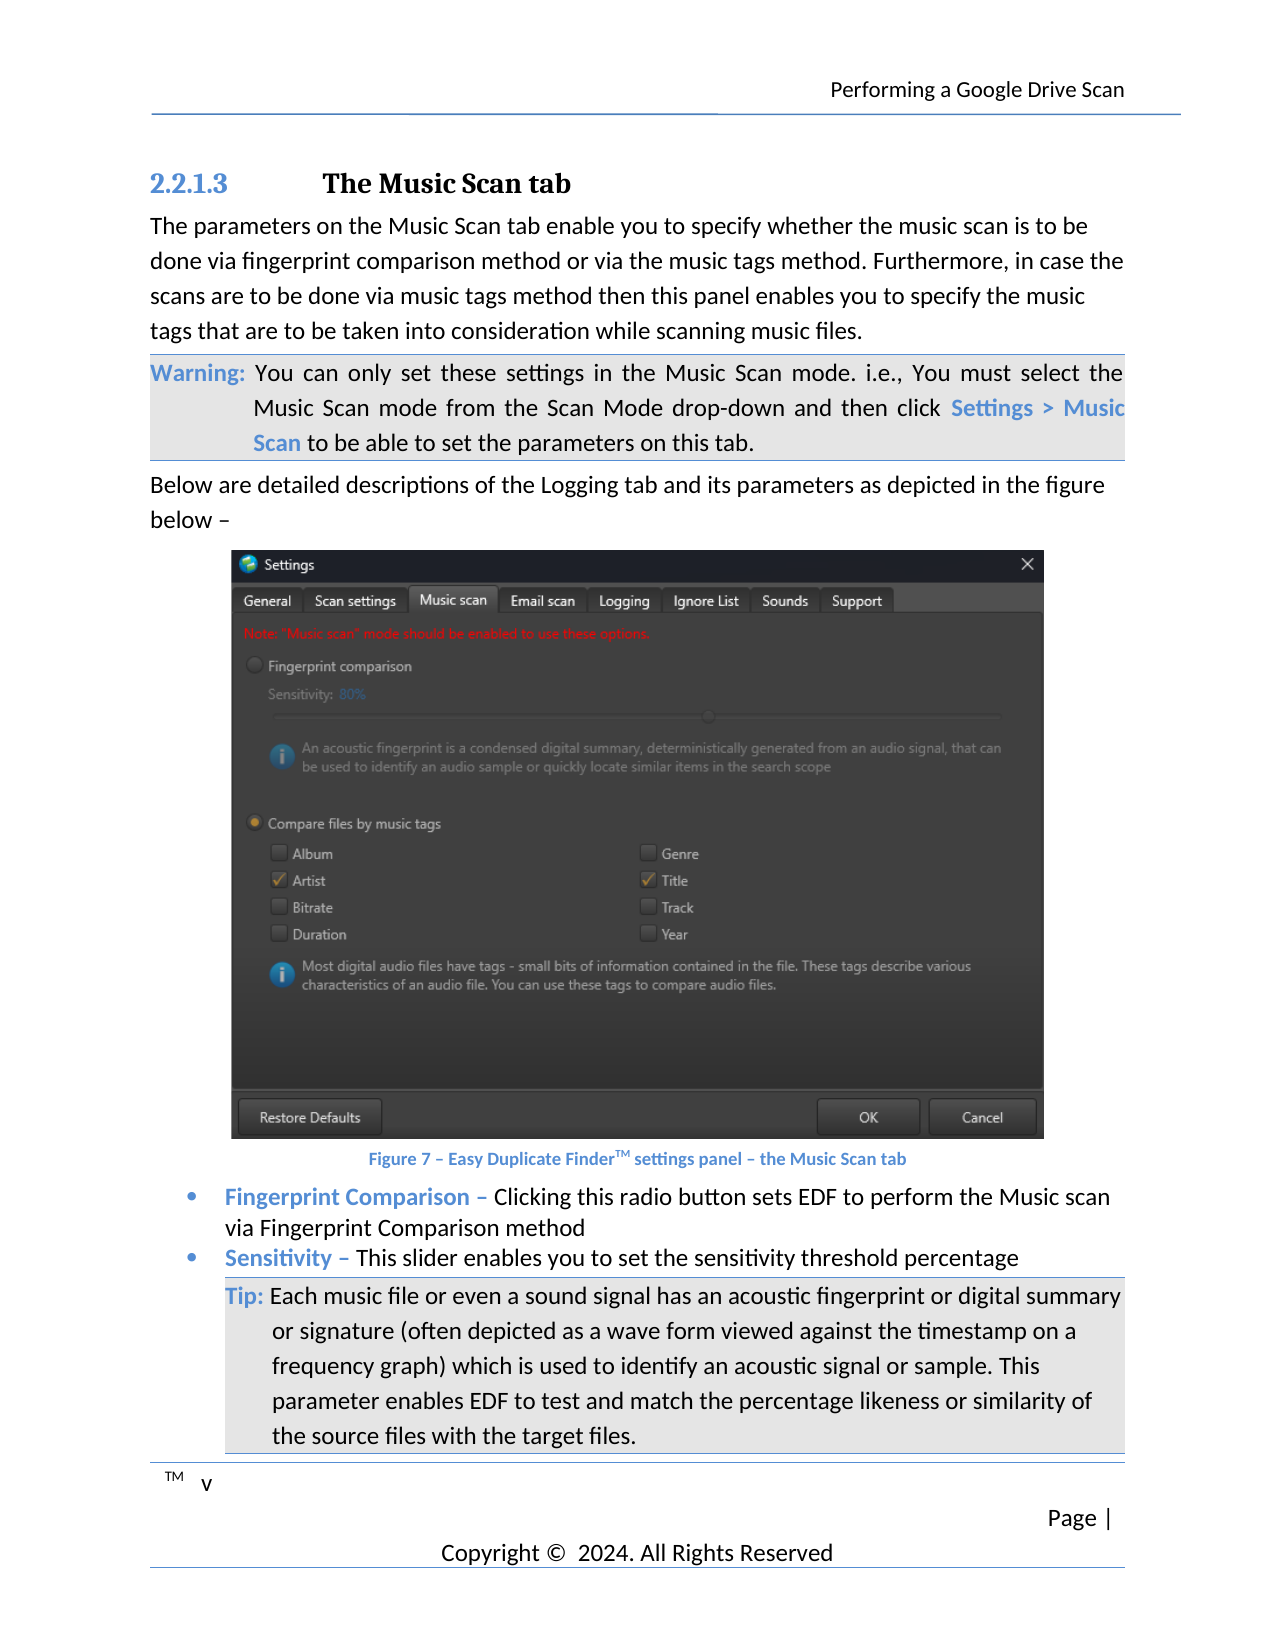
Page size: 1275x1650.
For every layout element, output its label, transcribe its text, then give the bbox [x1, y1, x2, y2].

text Tip: Each music file or even a sound signal has an acoustic fingerprint or digital summary or signature (often depicted as a wave form viewed against the timestamp on a frequency graph) which is used to identify an acoustic signal or sample. This parameter enables EDF to test and match the percentage likeness or similarity of the source files with the target files. [225, 1278, 1125, 1453]
list Sensitivity – This slider enables you to set the sensitivity threshold percentage [187, 1242, 1125, 1273]
subtitle The Music Scan tab [150, 167, 1125, 201]
text Below are detailed descriptions of the Logging tab and its parameters as depicted in the figure below – [150, 470, 1125, 535]
picture [231, 550, 1044, 1139]
list Fingerprint Comparison – Clicking this radio button sets EDF to perform the Music scan via Fingerprint Comparison method [187, 1181, 1125, 1242]
text The parameters on the Music Scan tab enable you to specify whether the music scan is to be done via fingerprint comparison method or via the music tags method. Furthermore, in case the scans are to be done via music tags method then this panel enables you to specify the music tags that are to be taken into consideration while scanning music files. [150, 210, 1125, 346]
text Warning: You can only set these settings in the Music Scan mode. i.e., You must select the Music Scan mode from the Scan Mode drop-down and then click Settings > Music Scan to be able to set the parameters on this tab. [150, 355, 1125, 460]
